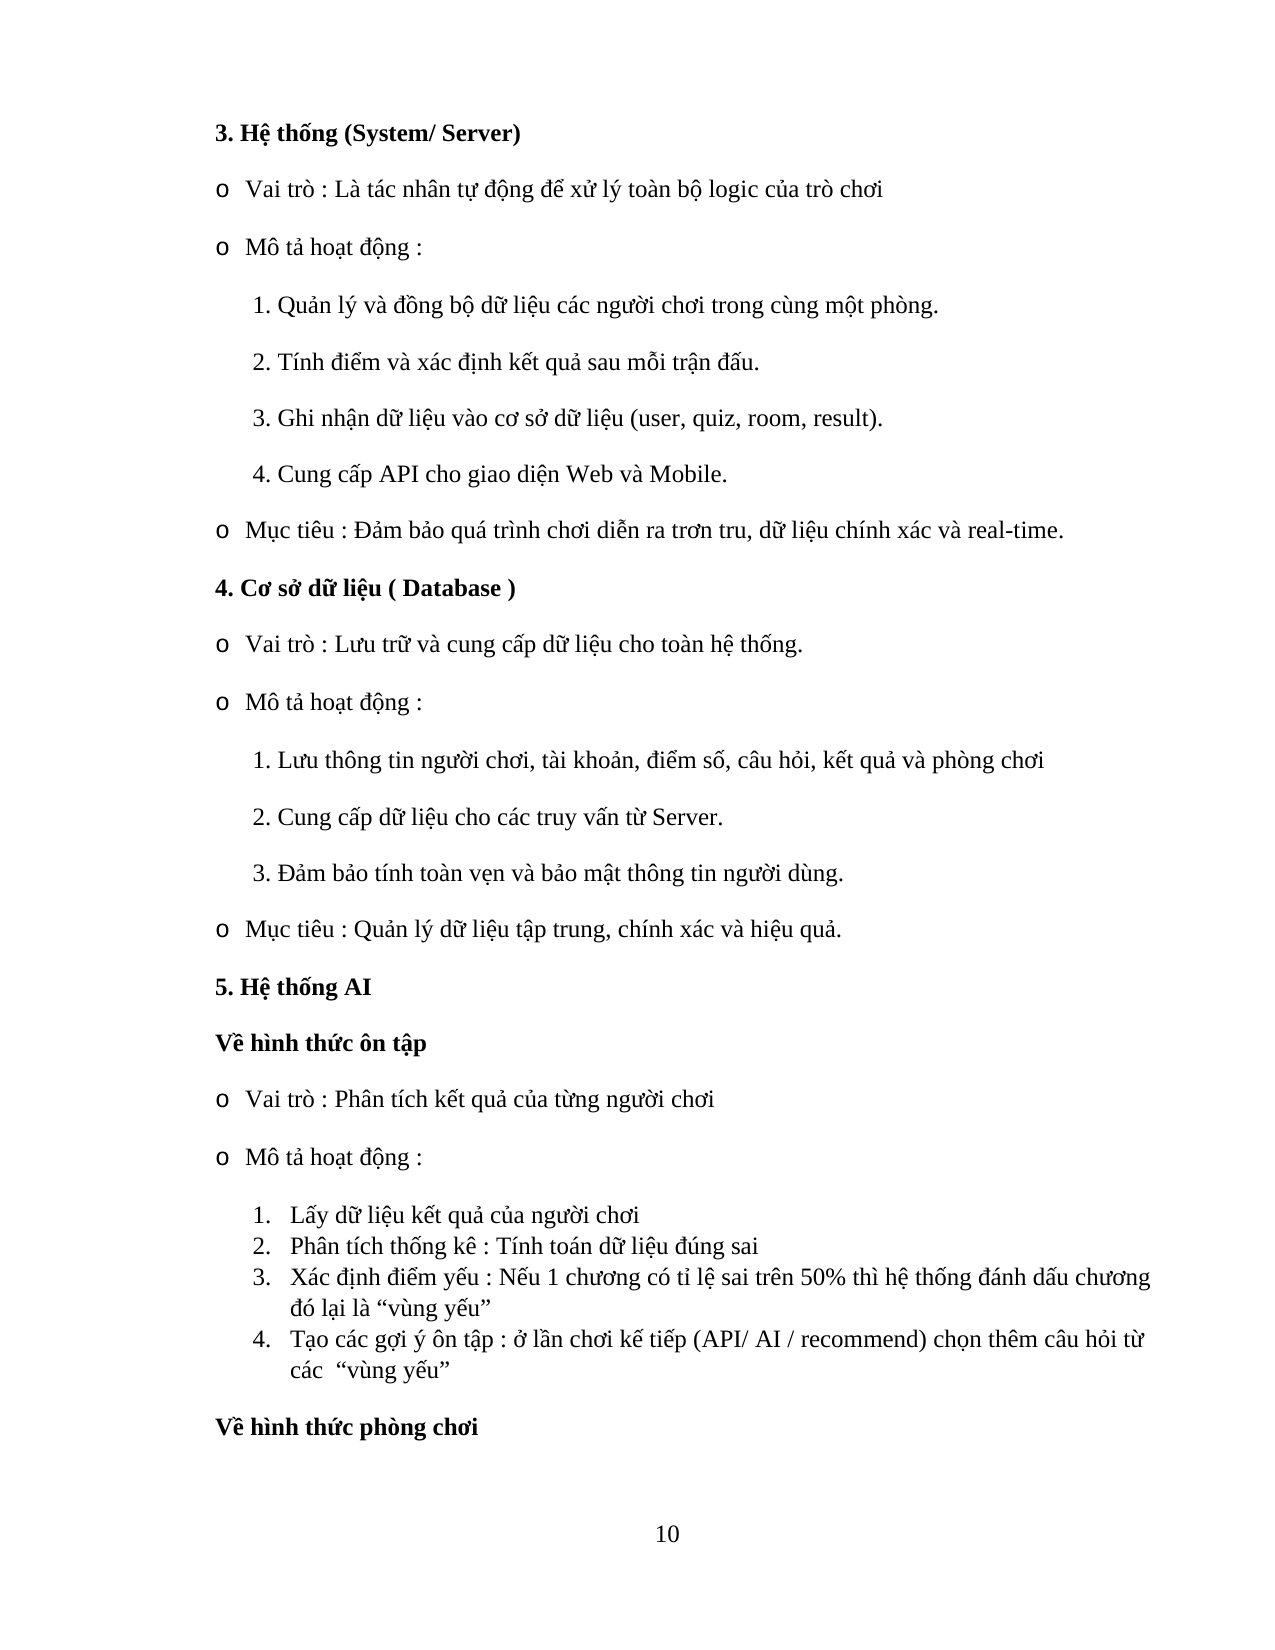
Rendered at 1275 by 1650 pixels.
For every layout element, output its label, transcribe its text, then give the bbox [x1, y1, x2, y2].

text 3. Hệ thống (System/ Server) [215, 118, 1157, 147]
text o Mô tả hoạt động : [215, 1142, 1157, 1173]
list Xác định điểm yếu : Nếu 1 chương có tỉ lệ sai trên 50% thì hệ thống đánh dấu chương đó lại là “vùng yếu” [252, 1262, 1157, 1322]
text o Mục tiêu : Quản lý dữ liệu tập trung, chính xác và hiệu quả. [215, 914, 1157, 944]
text 5. Hệ thống AI [215, 972, 1157, 1001]
text 4. Cơ sở dữ liệu ( Database ) [215, 573, 1157, 602]
text o Mô tả hoạt động : [215, 687, 1157, 718]
text 1. Lưu thông tin người chơi, tài khoản, điểm số, câu hỏi, kết quả và phòng chơi [252, 746, 1157, 774]
text 2. Cung cấp dữ liệu cho các truy vấn từ Server. [252, 802, 1157, 830]
text 3. Ghi nhận dữ liệu vào cơ sở dữ liệu (user, quiz, room, result). [252, 403, 1157, 431]
list Phân tích thống kê : Tính toán dữ liệu đúng sai [252, 1231, 1157, 1260]
text 3. Đảm bảo tính toàn vẹn và bảo mật thông tin người dùng. [252, 858, 1157, 886]
text o Mô tả hoạt động : [215, 232, 1157, 263]
text Về hình thức phòng chơi [215, 1412, 1157, 1440]
text o Vai trò : Lưu trữ và cung cấp dữ liệu cho toàn hệ thống. [215, 629, 1157, 660]
text 2. Tính điểm và xác định kết quả sau mỗi trận đấu. [252, 347, 1157, 375]
list Tạo các gợi ý ôn tập : ở lần chơi kế tiếp (API/ AI / recommend) chọn thêm câu hỏi từ các “vùng yếu” [252, 1324, 1157, 1384]
list Lấy dữ liệu kết quả của người chơi [252, 1200, 1157, 1229]
text 4. Cung cấp API cho giao diện Web và Mobile. [252, 459, 1157, 487]
text o Vai trò : Là tác nhân tự động để xử lý toàn bộ logic của trò chơi [215, 174, 1157, 205]
text Về hình thức ôn tập [215, 1028, 1157, 1057]
text o Mục tiêu : Đảm bảo quá trình chơi diễn ra trơn tru, dữ liệu chính xác và real-time. [215, 515, 1157, 546]
text o Vai trò : Phân tích kết quả của từng người chơi [215, 1084, 1157, 1115]
text 1. Quản lý và đồng bộ dữ liệu các người chơi trong cùng một phòng. [252, 291, 1157, 319]
